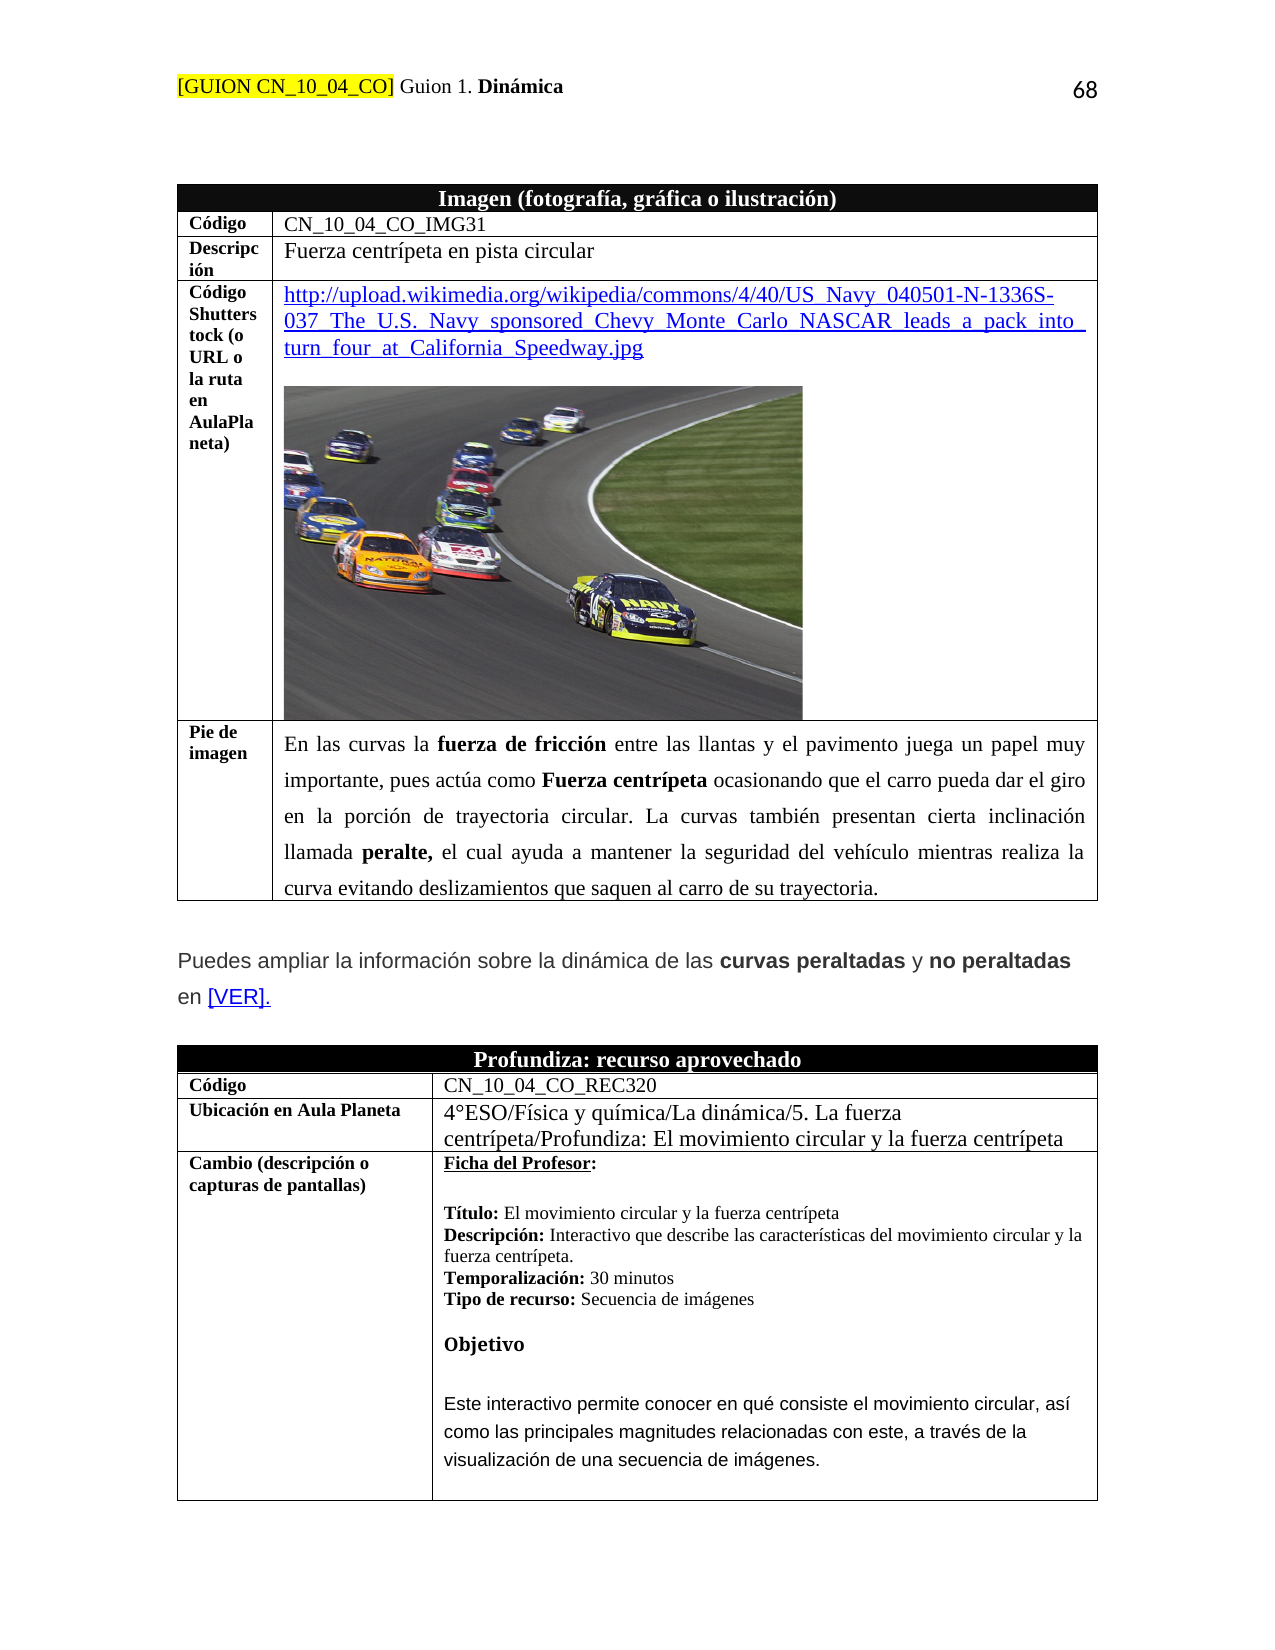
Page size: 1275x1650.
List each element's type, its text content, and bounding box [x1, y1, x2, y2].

table_header Imagen (fotografía, gráfica o ilustración) [178, 185, 1097, 211]
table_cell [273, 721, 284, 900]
table_cell Código [178, 212, 272, 236]
table_cell Pie de imagen [178, 721, 272, 900]
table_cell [433, 1152, 1097, 1499]
table_cell CN_10_04_CO_IMG31 [273, 212, 1097, 236]
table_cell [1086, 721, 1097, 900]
table_cell Código Shutterstock (o URL o la ruta en AulaPlaneta) [178, 281, 272, 719]
table_header Profundiza: recurso aprovechado [178, 1046, 1097, 1072]
table_cell 4°ESO/Física y química/La dinámica/5. La fuerza centrípeta/Profundiza: El movimiento circular y la fuerza centrípeta [433, 1099, 1097, 1151]
table_cell http://upload.wikimedia.org/wikipedia/commons/4/40/US_Navy_040501-N-1336S-037_The_U.S._Navy_sponsored_Chevy_Monte_Carlo_NASCAR_leads_a_pack_into_turn_four_at_California_Speedway.jpg [273, 281, 1097, 719]
table_cell Descripción [178, 237, 272, 280]
table_cell Ubicación en Aula Planeta [178, 1099, 432, 1151]
table_cell CN_10_04_CO_REC320 [433, 1074, 1097, 1097]
table_cell Código [178, 1074, 432, 1097]
table_cell Fuerza centrípeta en pista circular [273, 237, 1097, 280]
picture [283, 386, 803, 720]
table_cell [178, 1152, 432, 1499]
text Puedes ampliar la información sobre la dinámica de las curvas peraltadas y no peraltadas en [VER]. [177, 937, 1098, 1009]
